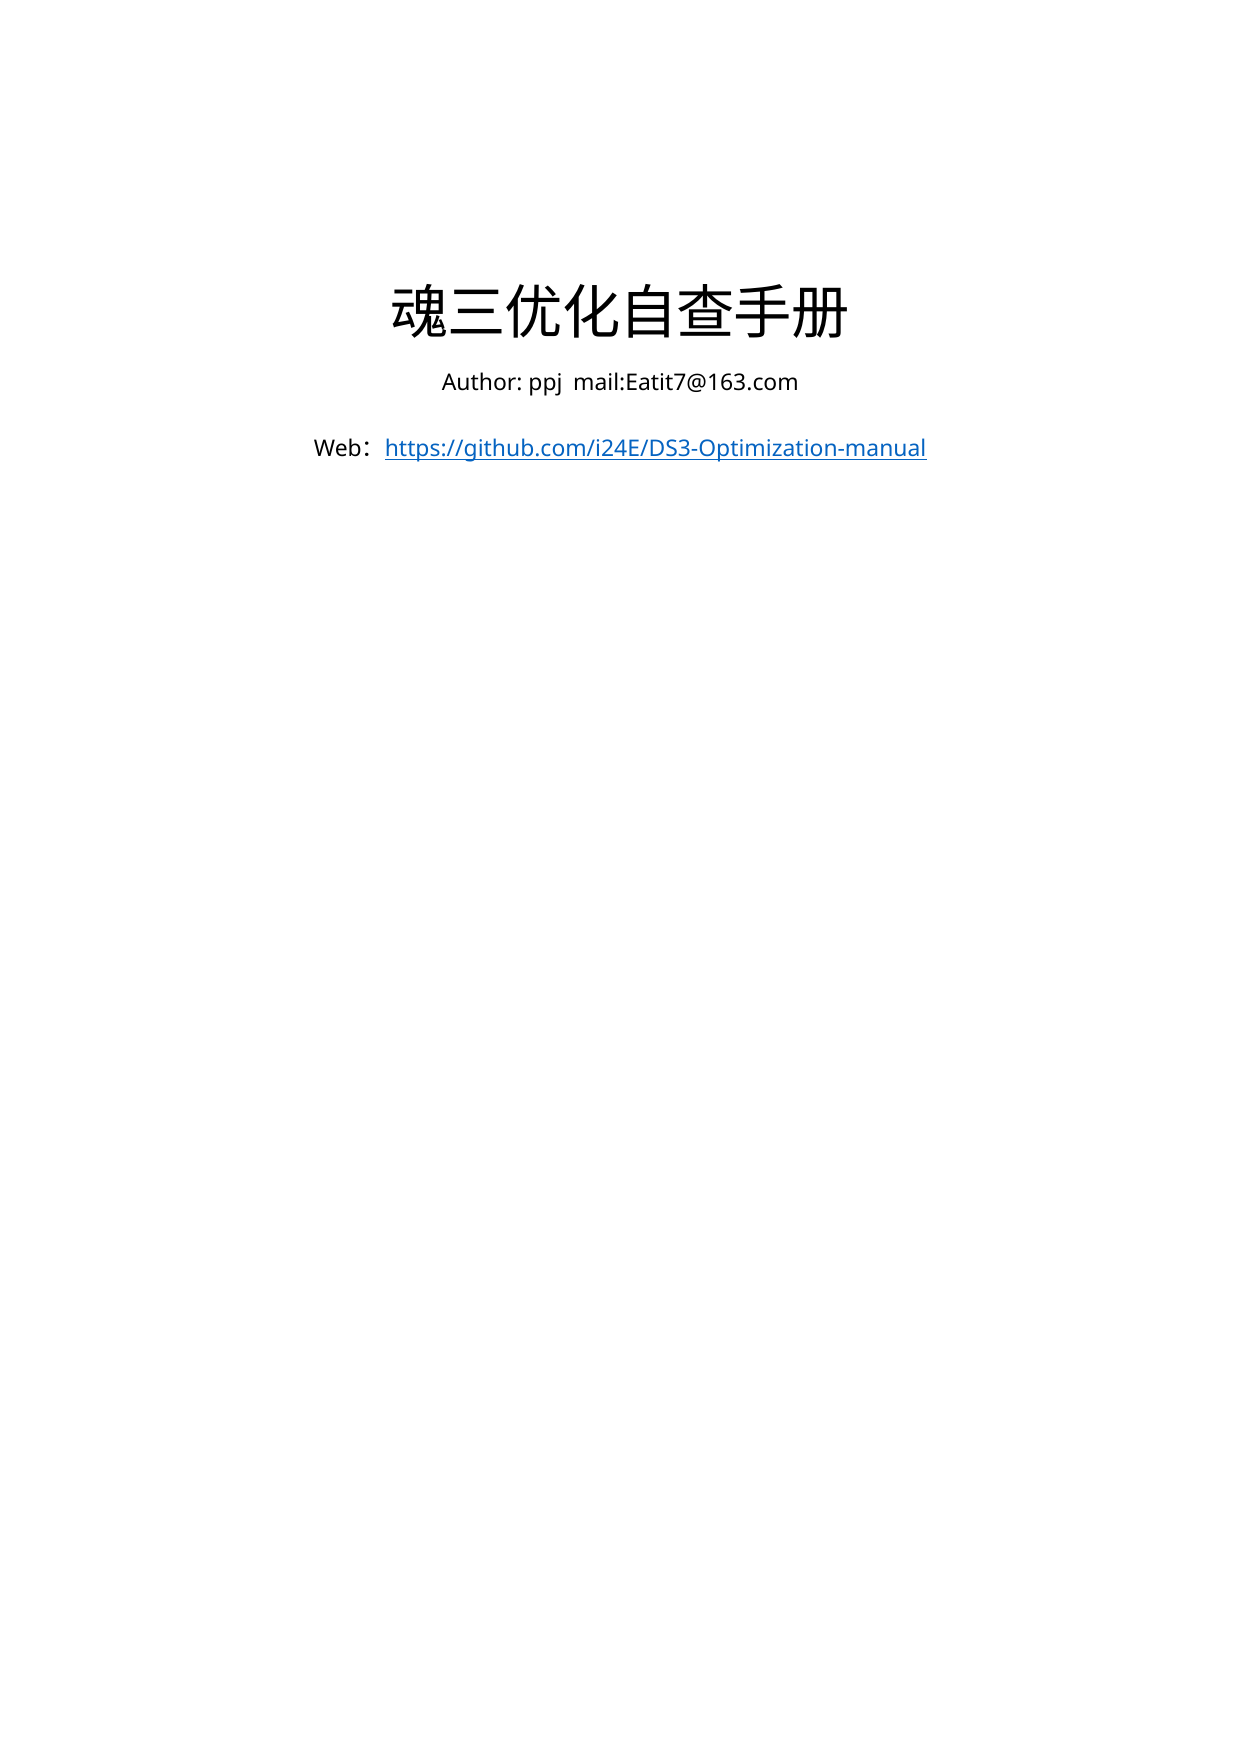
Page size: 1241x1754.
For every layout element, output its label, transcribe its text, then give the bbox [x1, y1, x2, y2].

text Author: ppj mail:Eatit7@163.com [187, 365, 1053, 398]
text Web：https://github.com/i24E/DS3-Optimization-manual [187, 414, 1053, 479]
title 魂三优化自查手册 [187, 259, 1053, 357]
